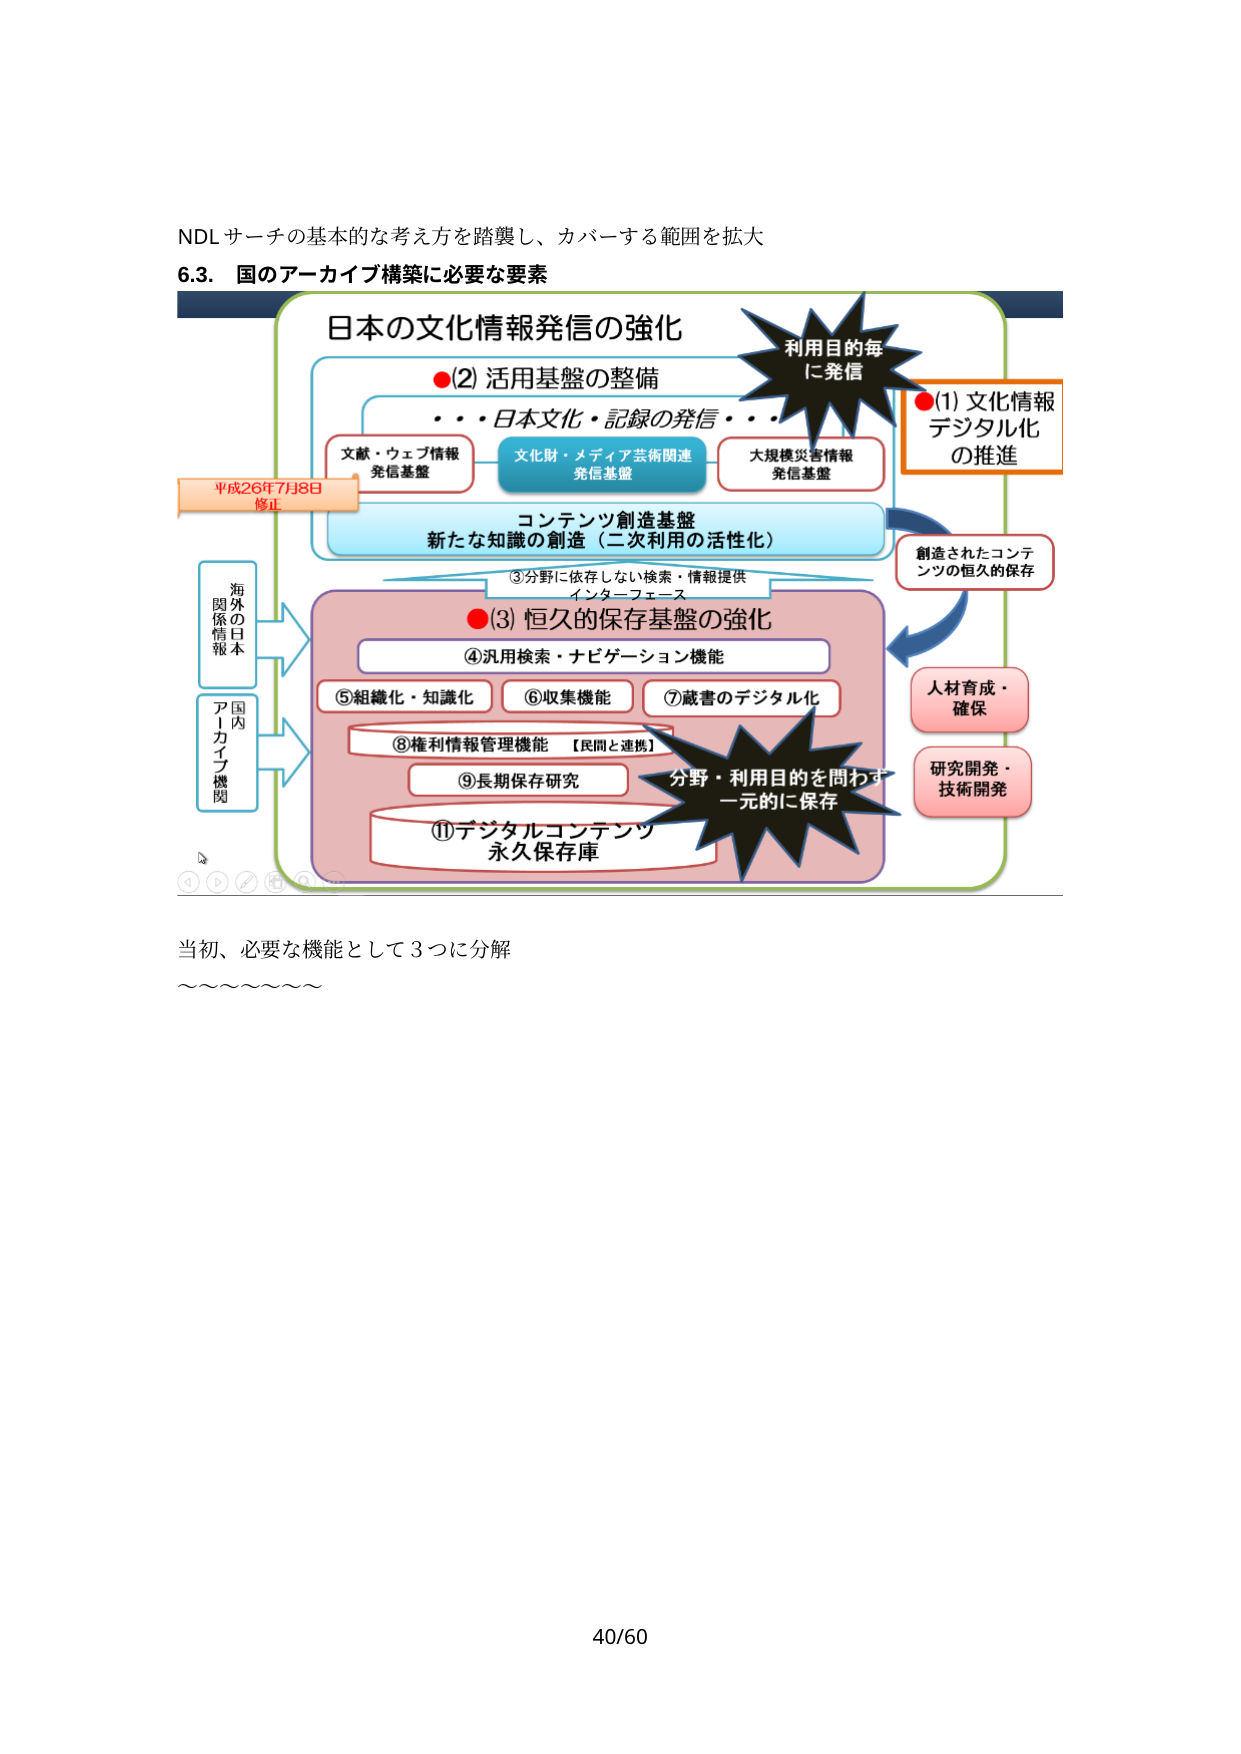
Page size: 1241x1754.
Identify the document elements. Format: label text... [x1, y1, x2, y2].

subtitle 国のアーカイブ構築に必要な要素 [177, 254, 1063, 291]
text NDLサーチの基本的な考え方を踏襲し、カバーする範囲を拡大 [177, 217, 1063, 254]
text ～～～～～～～ [177, 967, 1063, 1004]
picture [177, 291, 1063, 896]
text 当初、必要な機能として３つに分解 [177, 929, 1063, 967]
